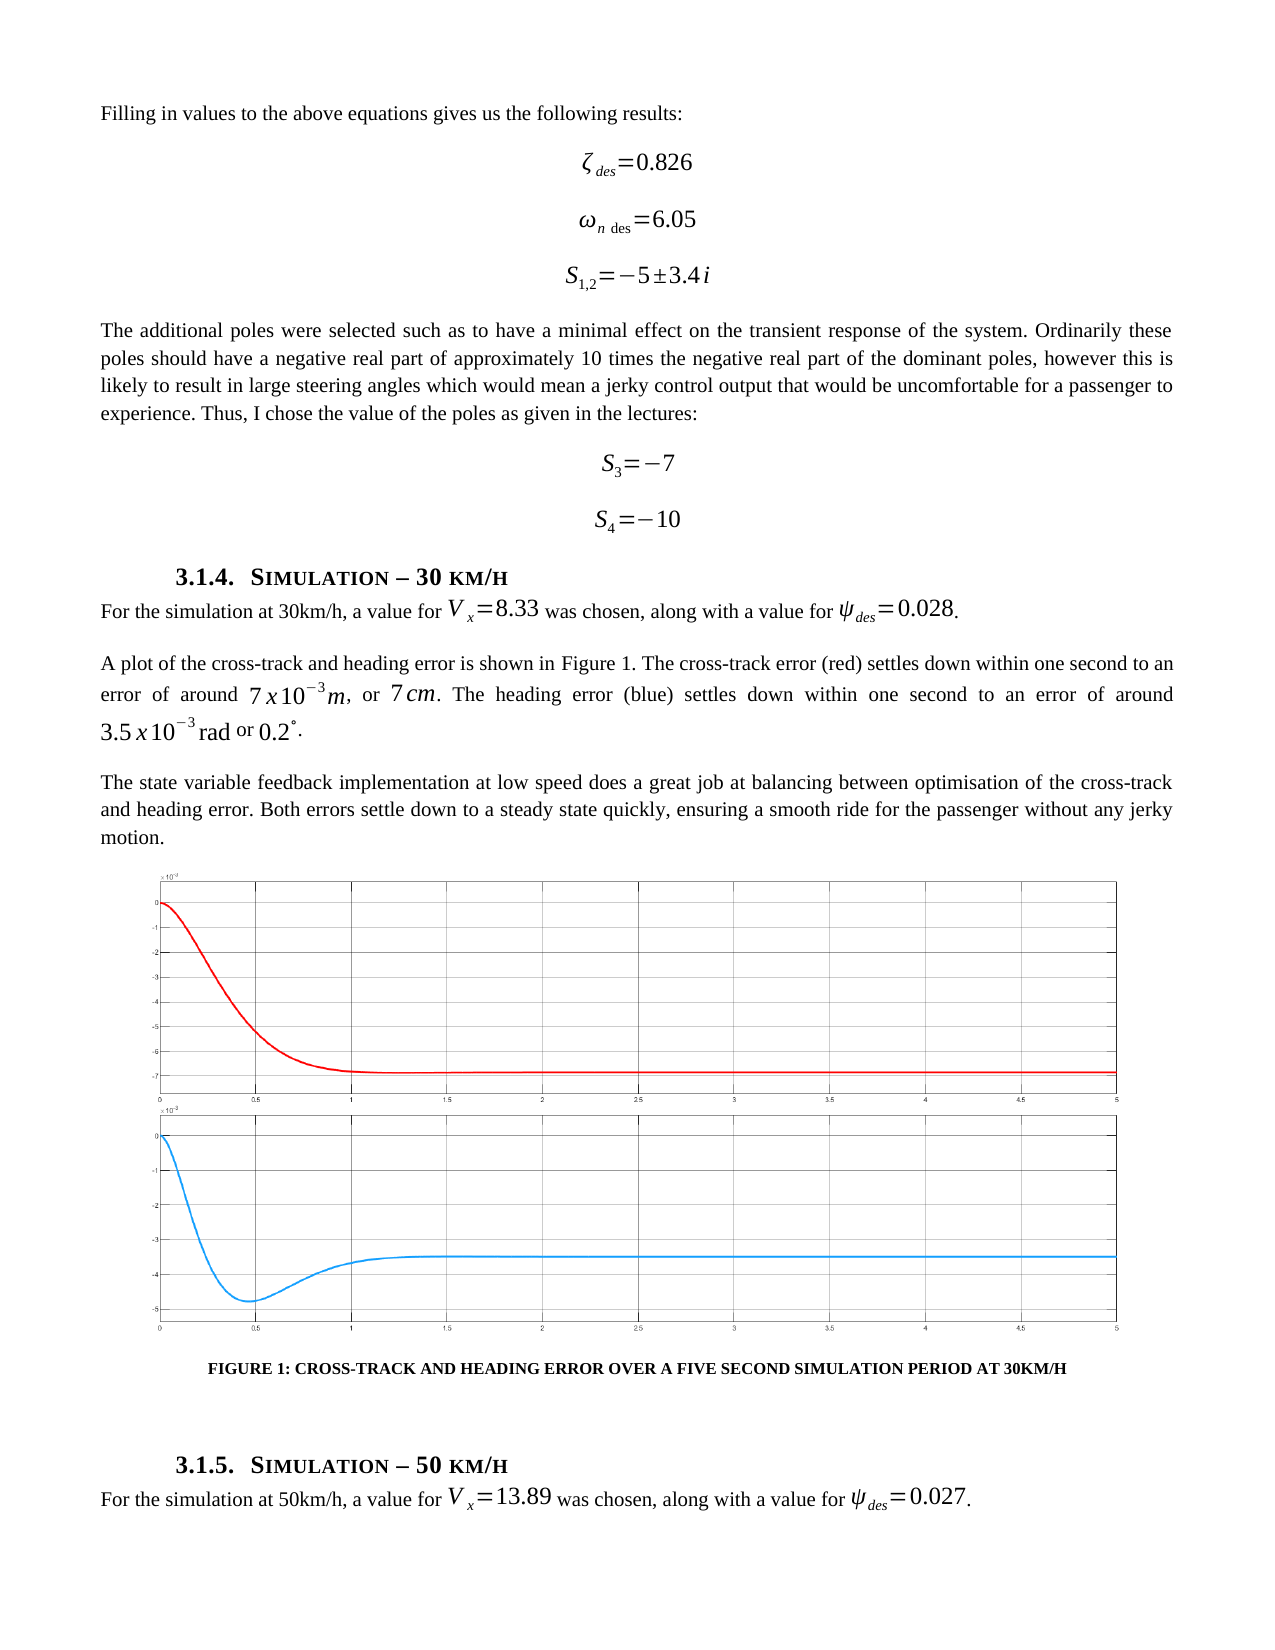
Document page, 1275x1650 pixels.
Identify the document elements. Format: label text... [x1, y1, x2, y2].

subtitle Simulation – 30 km/h [175, 562, 1174, 591]
picture [150, 873, 1125, 1334]
text The additional poles were selected such as to have a minimal effect on the transient response of the system. Ordinarily these poles should have a negative real part of approximately 10 times the negative real part of the dominant poles, however this is likely to result in large steering angles which would mean a jerky control output that would be uncomfortable for a passenger to experience. Thus, I chose the value of the poles as given in the lectures: [100, 318, 1174, 425]
text Figure 1: Cross-track and heading error over a five second simulation period at 30km/h [100, 1358, 1174, 1378]
text For the simulation at 30km/h, a value for was chosen, along with a value for . [100, 595, 1174, 626]
text A plot of the cross-track and heading error is shown in Figure 1. The cross-track error (red) settles down within one second to an error of around , or . The heading error (blue) settles down within one second to an error of around or . [100, 651, 1174, 745]
subtitle Simulation – 50 km/h [175, 1450, 1174, 1478]
text The state variable feedback implementation at low speed does a great job at balancing between optimisation of the cross-track and heading error. Both errors settle down to a steady state quickly, ensuring a smooth ride for the passenger without any jerky motion. [100, 770, 1174, 849]
text Filling in values to the above equations gives us the following results: [100, 100, 1174, 124]
text For the simulation at 50km/h, a value for was chosen, along with a value for . [100, 1483, 1174, 1514]
